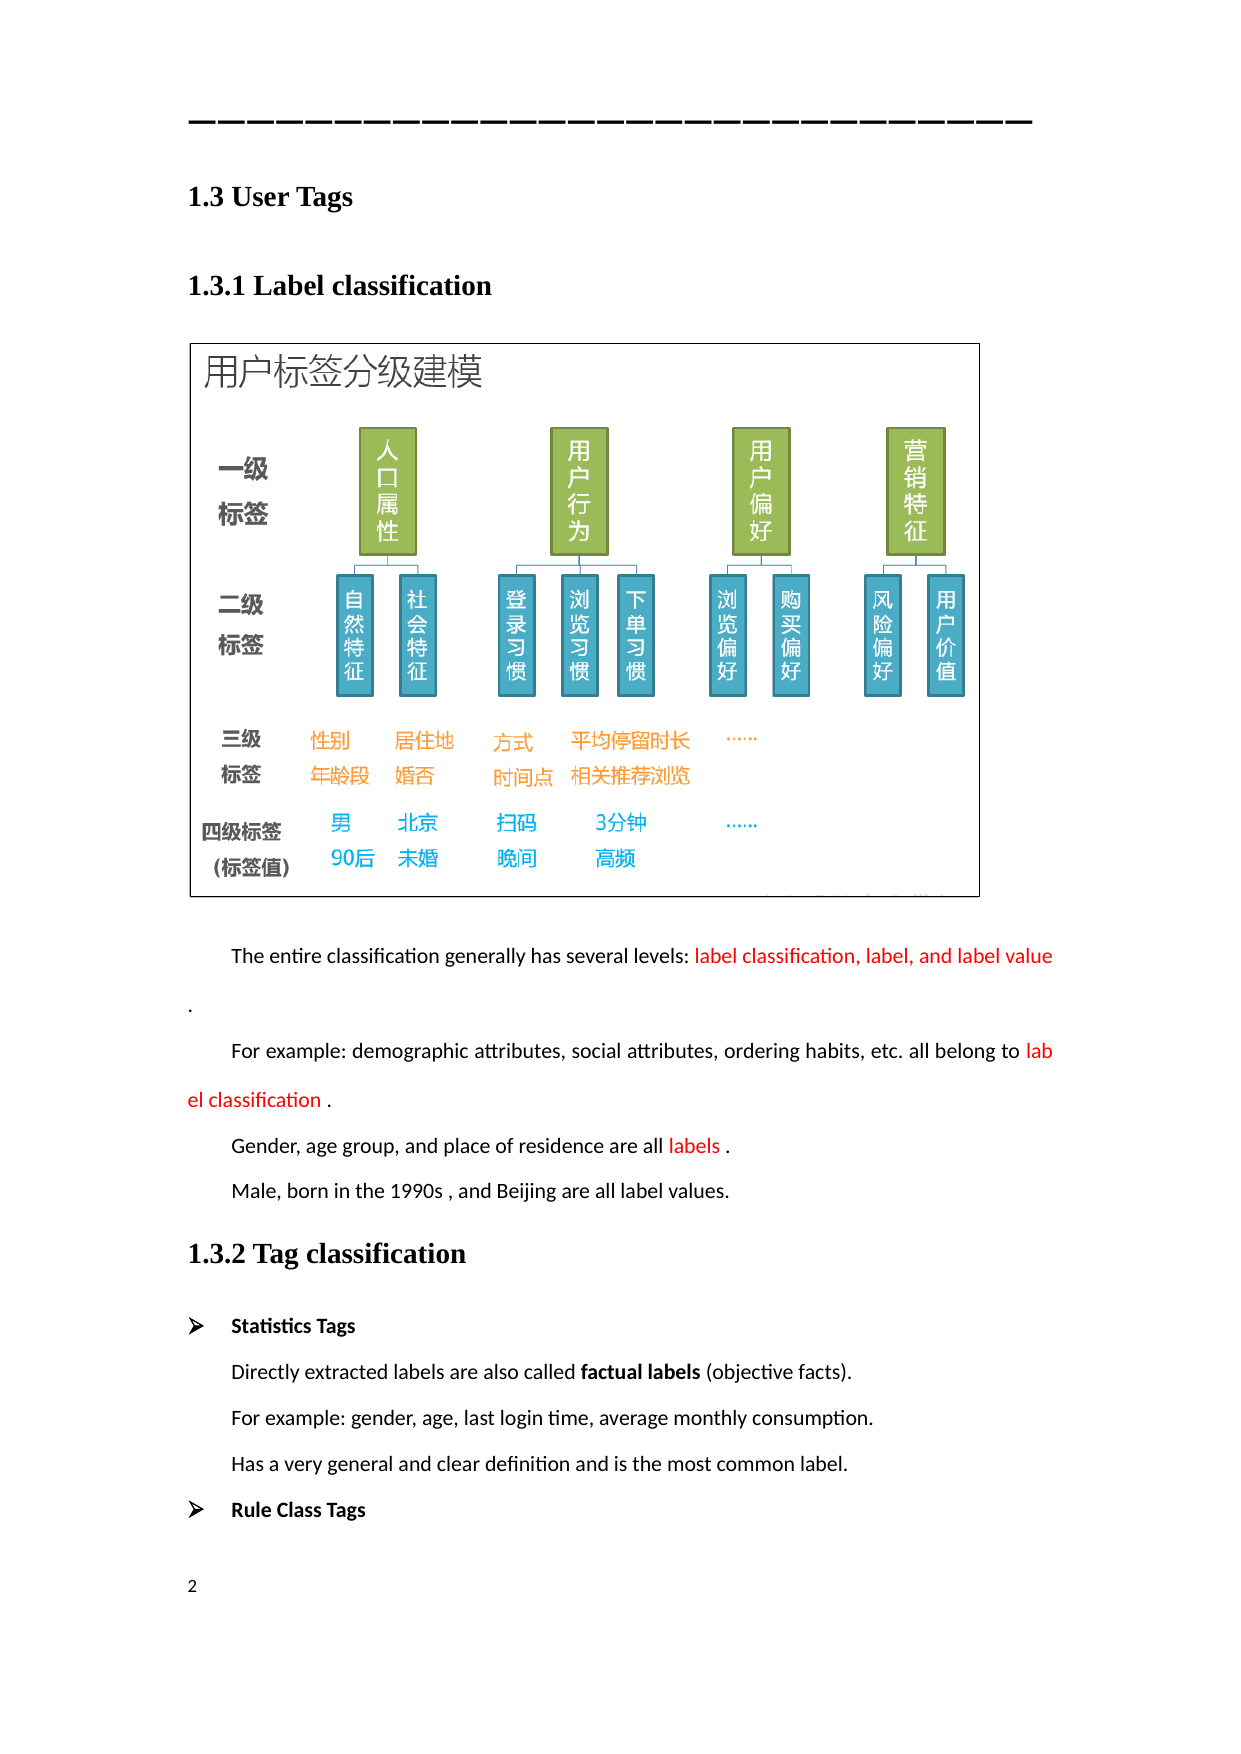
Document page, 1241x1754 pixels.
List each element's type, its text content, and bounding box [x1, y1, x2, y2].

list Rule Class Tags [187, 1493, 1053, 1525]
text Male, born in the 1990s , and Beijing are all label values. [187, 1175, 1053, 1207]
text For example: gender, age, last login time, average monthly consumption. [187, 1401, 1053, 1434]
subtitle 1.3.1 Label classification [187, 252, 1053, 317]
text Directly extracted labels are also called factual labels (objective facts). [187, 1355, 1053, 1388]
text For example: demographic attributes, social attributes, ordering habits, etc. all belong to label classification . [187, 1034, 1053, 1116]
text The entire classification generally has several levels: label classification, label, and label value . [187, 940, 1053, 1021]
list Statistics Tags [187, 1309, 1053, 1342]
subtitle 1.3.2 Tag classification [187, 1221, 1053, 1286]
picture [191, 344, 979, 896]
subtitle 1.3 User Tags [187, 163, 1053, 228]
text Gender, age group, and place of residence are all labels . [187, 1129, 1053, 1161]
text Has a very general and clear definition and is the most common label. [187, 1447, 1053, 1479]
